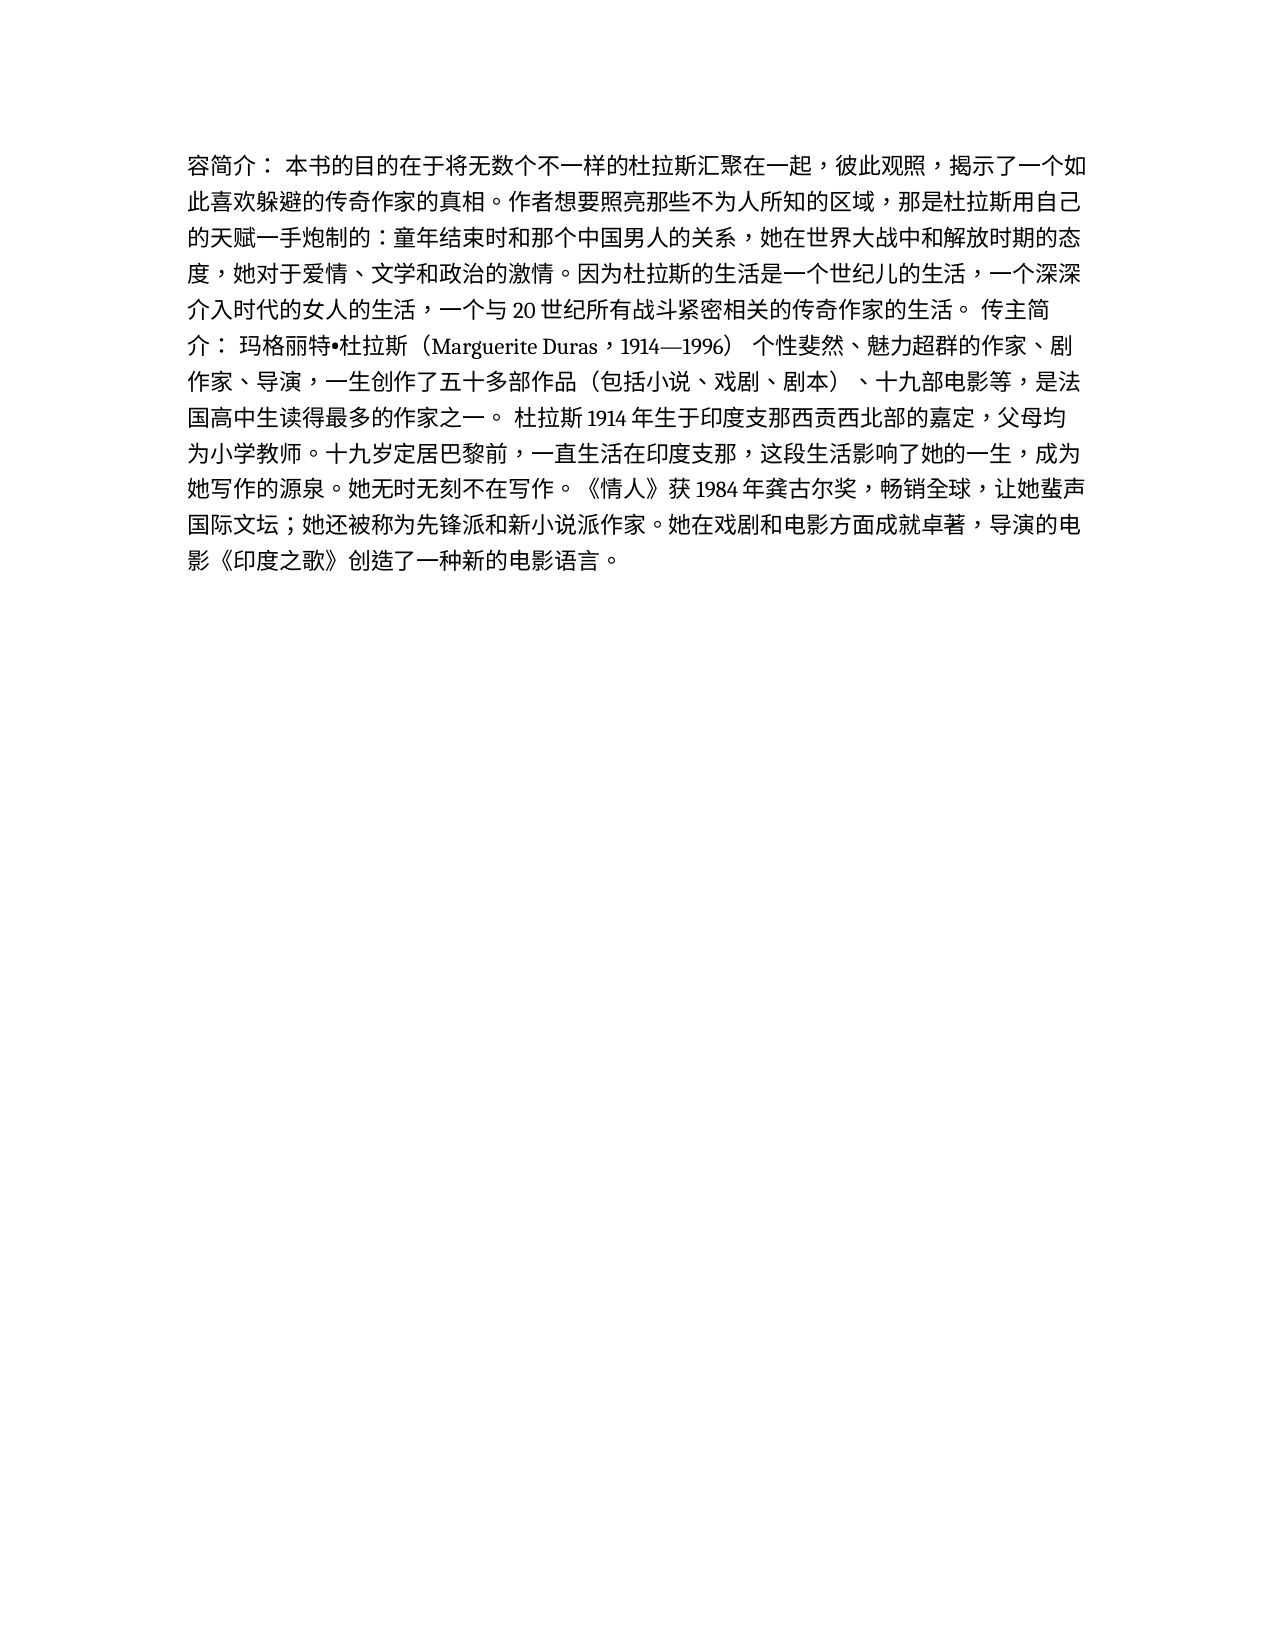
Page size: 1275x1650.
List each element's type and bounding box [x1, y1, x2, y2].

text [187, 150, 1087, 577]
